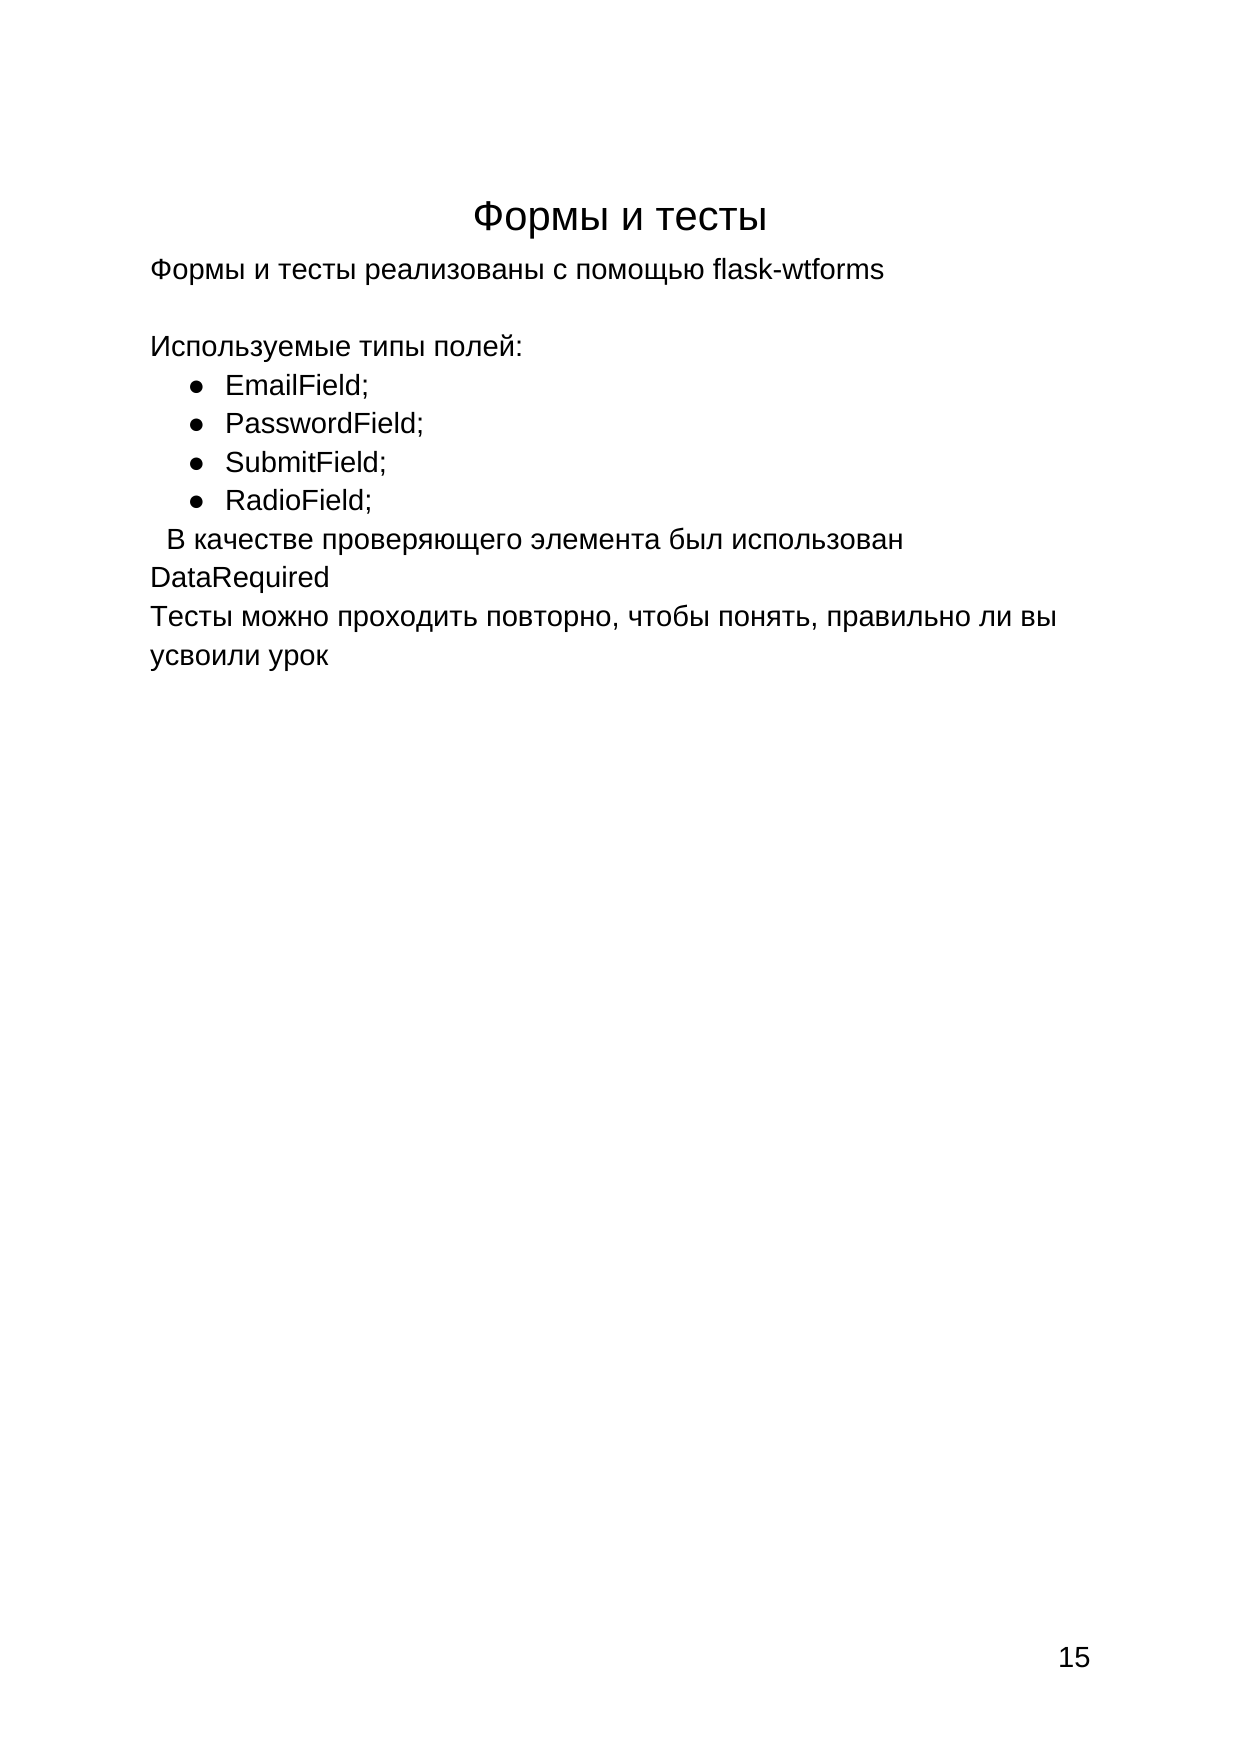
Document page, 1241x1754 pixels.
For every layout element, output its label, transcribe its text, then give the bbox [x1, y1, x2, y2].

list EmailField; [187, 368, 1090, 401]
text Используемые типы полей: [150, 329, 1090, 363]
text Формы и тесты реализованы с помощью flask-wtforms [150, 252, 1090, 286]
list PasswordField; [187, 406, 1090, 440]
list SubmitField; [187, 445, 1090, 478]
text В качестве проверяющего элемента был использован DataRequired [150, 522, 1090, 594]
text Тесты можно проходить повторно, чтобы понять, правильно ли вы усвоили урок [150, 599, 1090, 671]
subtitle Формы и тесты [150, 192, 1090, 239]
list RadioField; [187, 483, 1090, 517]
